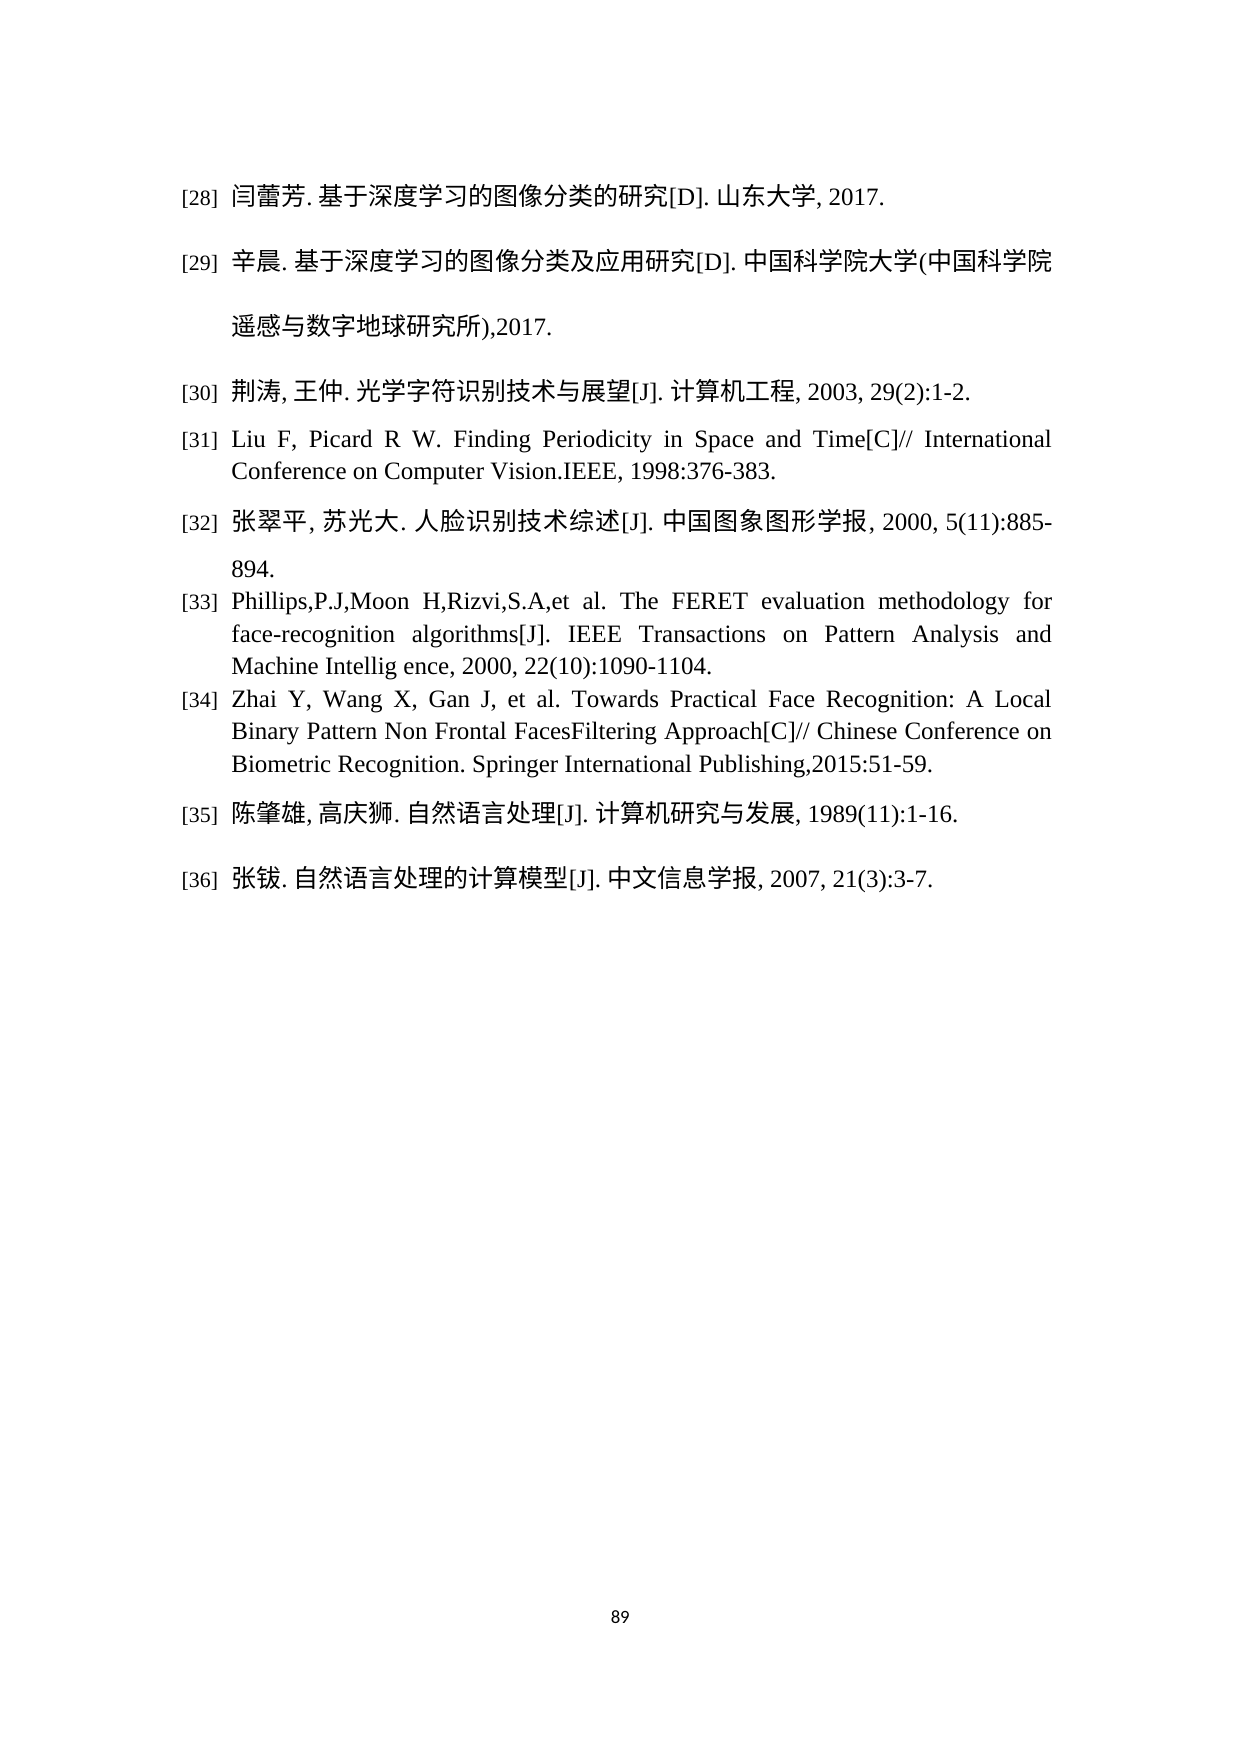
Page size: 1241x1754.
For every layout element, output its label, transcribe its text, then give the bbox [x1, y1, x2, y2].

text Liu F, Picard R W. Finding Periodicity in Space and Time[C]// International Conference on Computer Vision.IEEE, 1998:376-383. [229, 422, 1053, 487]
text 辛晨. 基于深度学习的图像分类及应用研究[D]. 中国科学院大学(中国科学院遥感与数字地球研究所),2017. [229, 227, 1053, 357]
text Zhai Y, Wang X, Gan J, et al. Towards Practical Face Recognition: A Local Binary Pattern Non Frontal FacesFiltering Approach[C]// Chinese Conference on Biometric Recognition. Springer International Publishing,2015:51-59. [229, 682, 1053, 779]
text 陈肇雄, 高庆狮. 自然语言处理[J]. 计算机研究与发展, 1989(11):1-16. [229, 779, 1053, 844]
text Phillips,P.J,Moon H,Rizvi,S.A,et al. The FERET evaluation methodology for face-recognition algorithms[J]. IEEE Transactions on Pattern Analysis and Machine Intellig ence, 2000, 22(10):1090-1104. [229, 584, 1053, 682]
text 张翠平, 苏光大. 人脸识别技术综述[J]. 中国图象图形学报, 2000, 5(11):885-894. [229, 487, 1053, 584]
text 闫蕾芳. 基于深度学习的图像分类的研究[D]. 山东大学, 2017. [229, 162, 1053, 227]
text 荆涛, 王仲. 光学字符识别技术与展望[J]. 计算机工程, 2003, 29(2):1-2. [229, 357, 1053, 422]
text 张钹. 自然语言处理的计算模型[J]. 中文信息学报, 2007, 21(3):3-7. [229, 844, 1053, 909]
